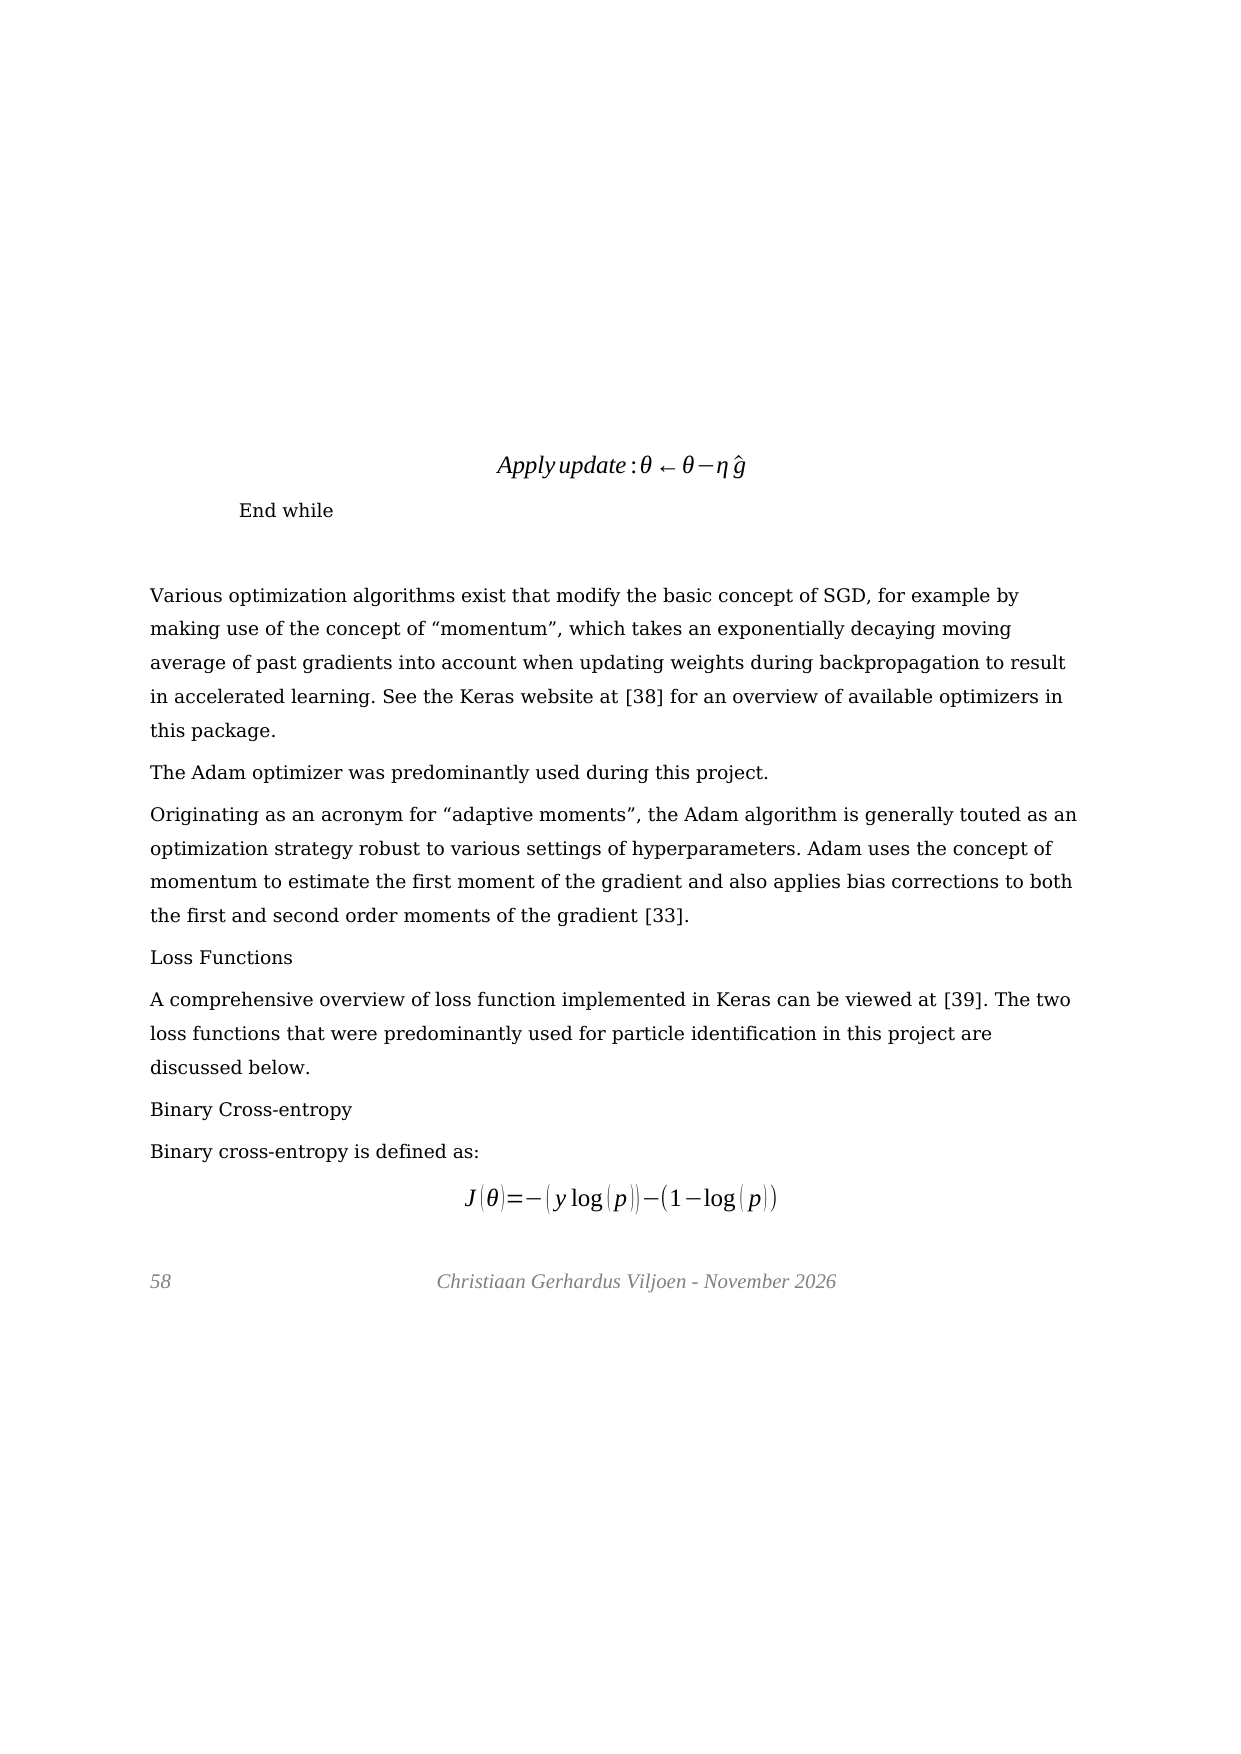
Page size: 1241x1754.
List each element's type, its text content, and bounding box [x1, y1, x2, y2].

text Binary Cross-entropy [150, 1098, 1090, 1120]
text Various optimization algorithms exist that modify the basic concept of SGD, for example by making use of the concept of “momentum”, which takes an exponentially decaying moving average of past gradients into account when updating weights during backpropagation to result in accelerated learning. See the Keras website at for an overview of available optimizers in this package. [150, 583, 1090, 741]
text Loss Functions [150, 946, 1090, 968]
text End while [150, 499, 1090, 522]
text A comprehensive overview of loss function implemented in Keras can be viewed at . The two loss functions that were predominantly used for particle identification in this project are discussed below. [150, 988, 1090, 1078]
text The Adam optimizer was predominantly used during this project. [150, 761, 1090, 783]
text Binary cross-entropy is defined as: [150, 1140, 1090, 1162]
text Originating as an acronym for “adaptive moments”, the Adam algorithm is generally touted as an optimization strategy robust to various settings of hyperparameters. Adam uses the concept of momentum to estimate the first moment of the gradient and also applies bias corrections to both the first and second order moments of the gradient . [150, 803, 1090, 926]
